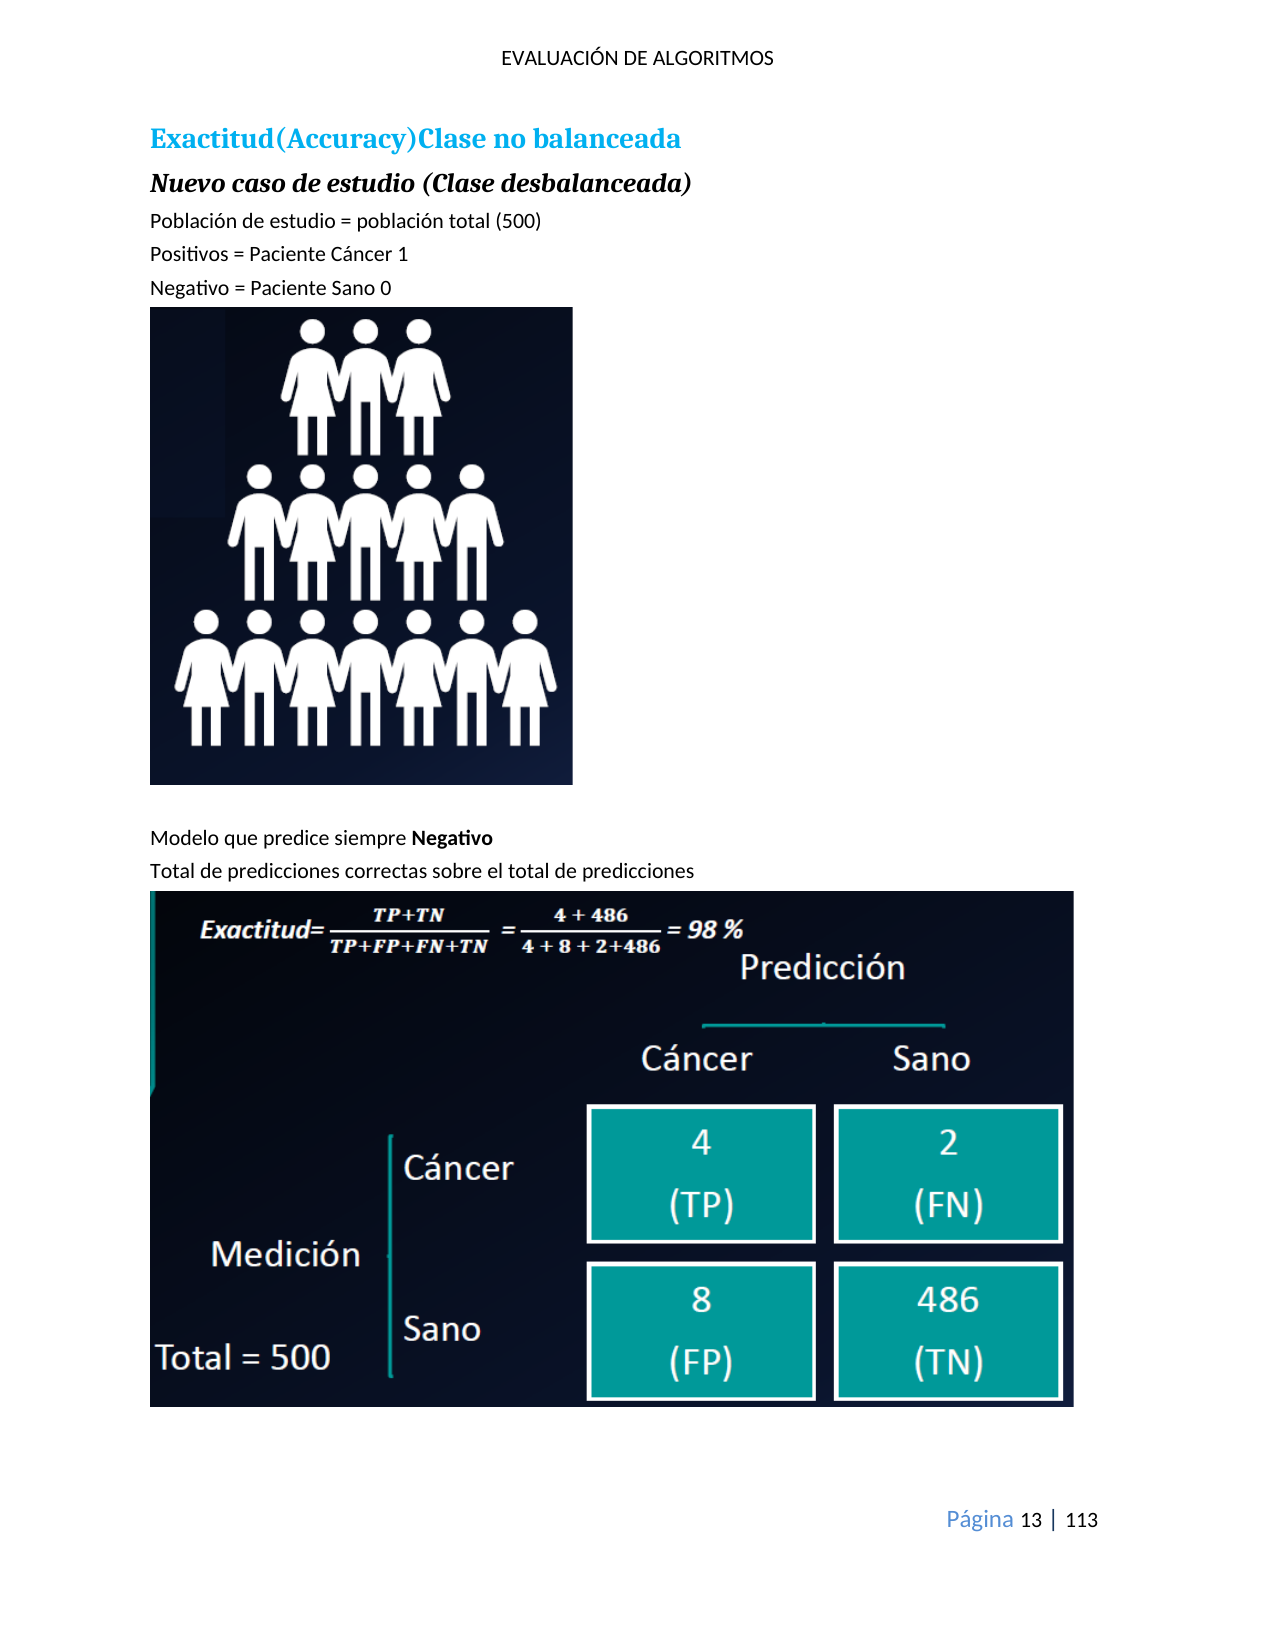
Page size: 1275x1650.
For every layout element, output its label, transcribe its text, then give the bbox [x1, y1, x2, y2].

text Modelo que predice siempre Negativo [150, 824, 1125, 851]
text Negativo = Paciente Sano 0 [150, 274, 1125, 301]
picture [150, 891, 1074, 1407]
subtitle Exactitud(Accuracy)Clase no balanceada [150, 122, 1125, 156]
text Positivos = Paciente Cáncer 1 [150, 241, 1125, 267]
text Población de estudio = población total (500) [150, 207, 1125, 234]
picture [150, 307, 573, 785]
text Total de predicciones correctas sobre el total de predicciones [150, 858, 1125, 884]
subtitle Nuevo caso de estudio (Clase desbalanceada) [150, 168, 1125, 199]
